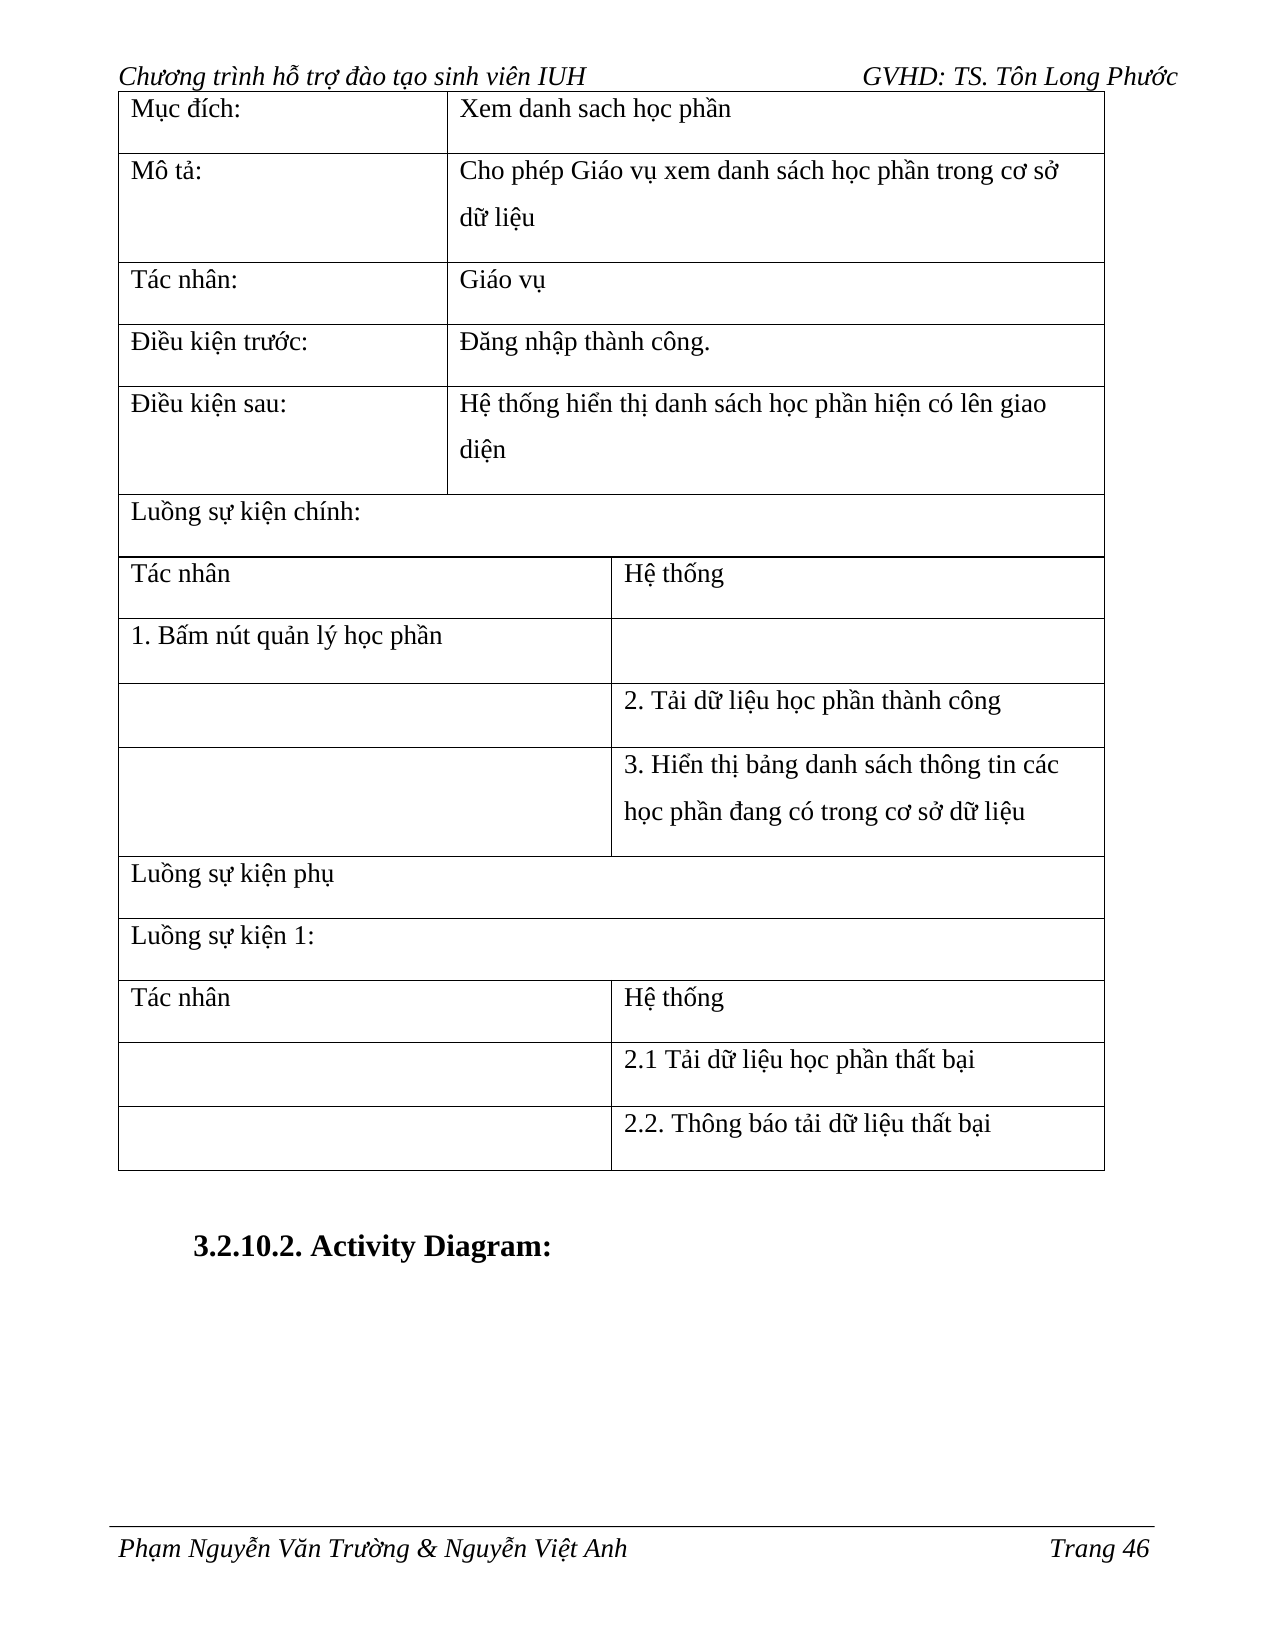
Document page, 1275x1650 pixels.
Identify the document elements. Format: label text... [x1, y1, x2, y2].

table_cell Điều kiện sau: [119, 387, 447, 494]
table_cell Cho phép Giáo vụ xem danh sách học phần trong cơ sở dữ liệu [448, 154, 1104, 262]
table_cell Điều kiện trước: [119, 325, 447, 386]
table_cell [119, 684, 611, 747]
table_cell [119, 748, 611, 856]
table_cell Luồng sự kiện chính: [119, 495, 1104, 556]
table_cell [119, 1043, 611, 1106]
table_cell 3. Hiển thị bảng danh sách thông tin các học phần đang có trong cơ sở dữ liệu [612, 748, 1104, 856]
table_cell Mục đích: [119, 92, 447, 153]
table_cell Tác nhân [119, 981, 611, 1042]
table_cell Tác nhân: [119, 263, 447, 324]
table_cell Luồng sự kiện phụ [119, 857, 1104, 918]
table_cell Hệ thống [612, 981, 1104, 1042]
table_cell Hệ thống hiển thị danh sách học phần hiện có lên giao diện [448, 387, 1104, 494]
table_cell Mô tả: [119, 154, 447, 262]
table_cell Giáo vụ [448, 263, 1104, 324]
table_cell 2.1 Tải dữ liệu học phần thất bại [612, 1043, 1104, 1106]
table_cell [119, 1107, 611, 1170]
table_cell Đăng nhập thành công. [448, 325, 1104, 386]
table_cell 2.2. Thông báo tải dữ liệu thất bại [612, 1107, 1104, 1170]
table_cell 2. Tải dữ liệu học phần thành công [612, 684, 1104, 747]
table_cell [612, 619, 1104, 683]
table_cell 1. Bấm nút quản lý học phần [119, 619, 611, 683]
table_cell Tác nhân [119, 558, 611, 618]
table_cell Luồng sự kiện 1: [119, 919, 1104, 980]
text 3.2.10.2. Activity Diagram: [118, 1227, 1186, 1263]
table_cell Hệ thống [612, 558, 1104, 618]
table_cell Xem danh sach học phần [448, 92, 1104, 153]
